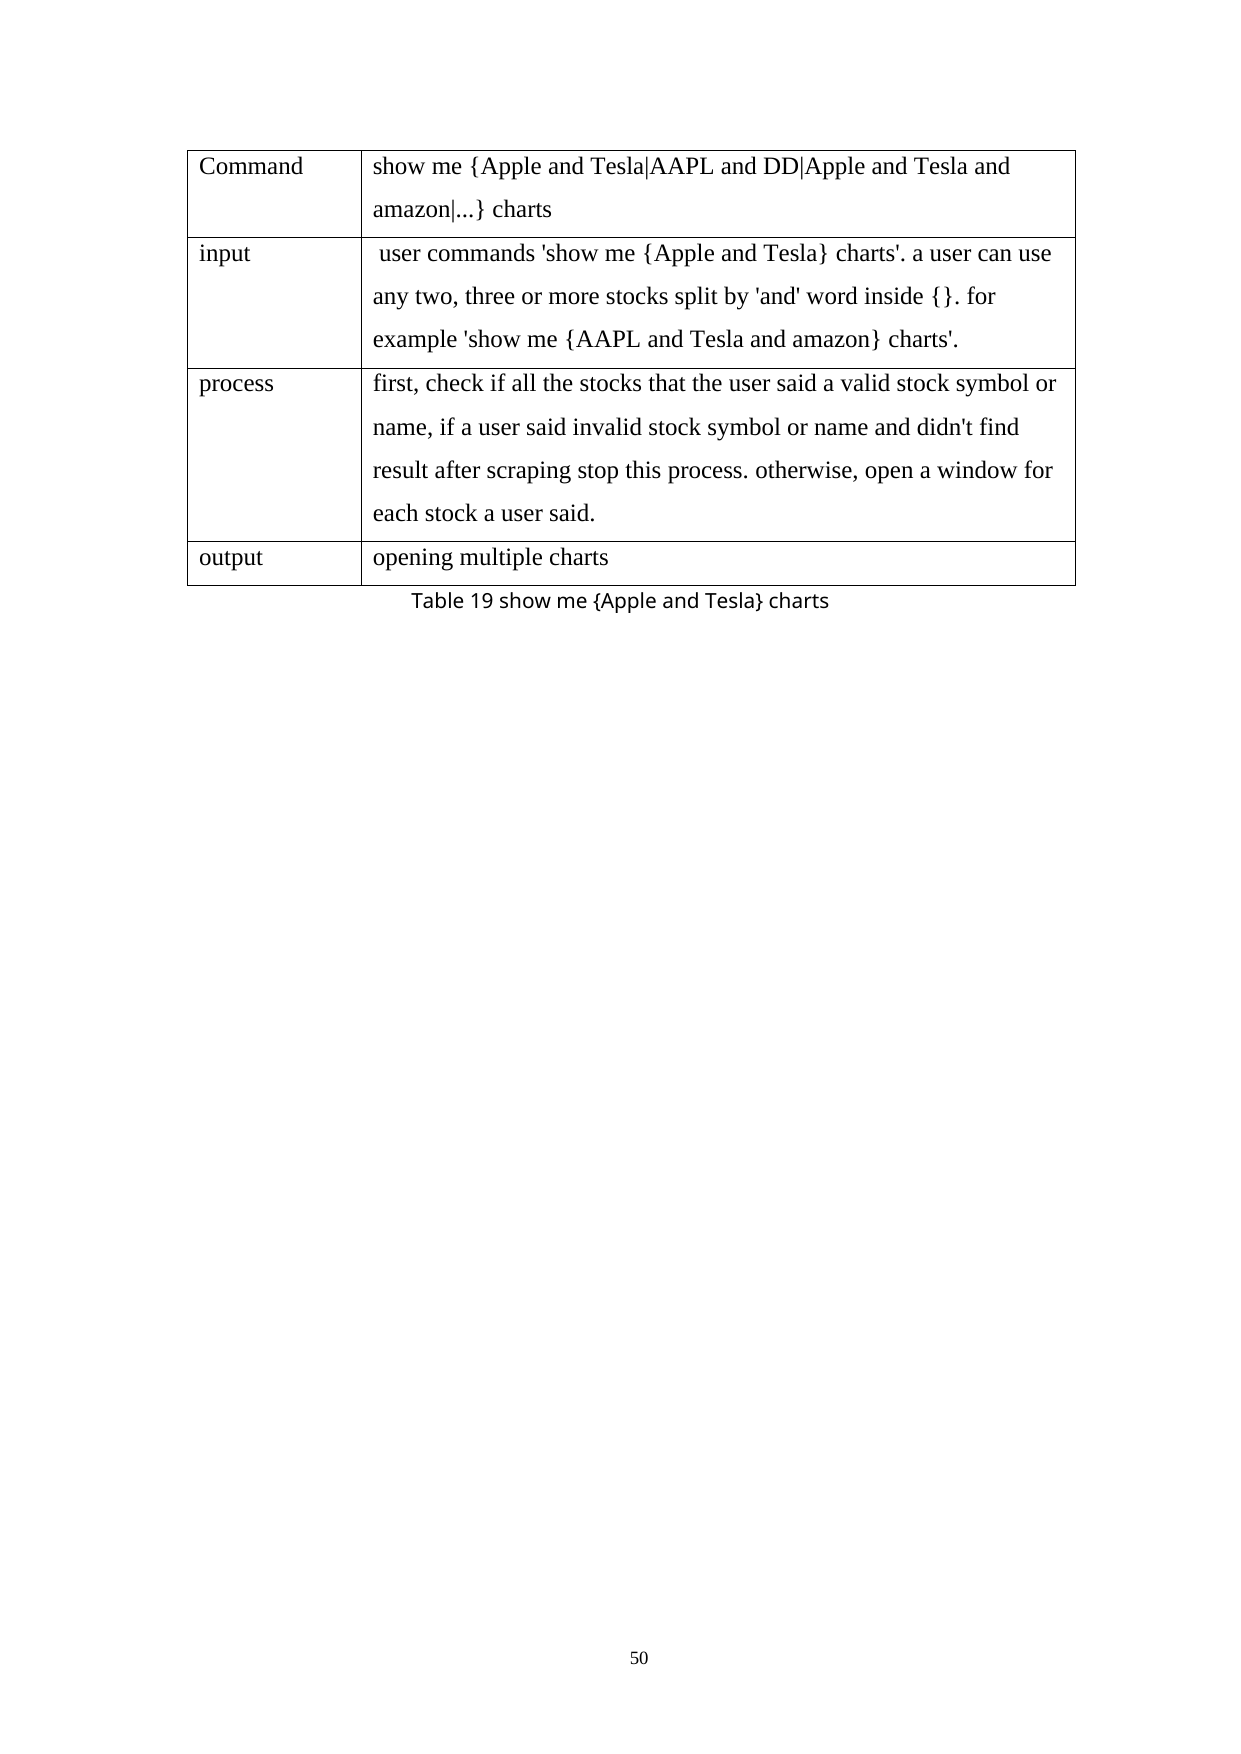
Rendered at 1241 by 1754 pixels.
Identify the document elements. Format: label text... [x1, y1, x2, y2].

text Table 19 show me {Apple and Tesla} charts [187, 586, 1053, 614]
table_cell output [188, 542, 361, 585]
table_cell opening multiple charts [362, 542, 1075, 585]
table_cell user commands 'show me {Apple and Tesla} charts'. a user can use any two, three or more stocks split by 'and' word inside {}. for example 'show me {AAPL and Tesla and amazon} charts'. [362, 238, 1075, 367]
table_cell input [188, 238, 361, 367]
table_header Command [188, 151, 361, 237]
table_cell process [188, 369, 361, 541]
table_cell first, check if all the stocks that the user said a valid stock symbol or name, if a user said invalid stock symbol or name and didn't find result after scraping stop this process. otherwise, open a window for each stock a user said. [362, 369, 1075, 541]
table_header show me {Apple and Tesla|AAPL and DD|Apple and Tesla and amazon|...} charts [362, 151, 1075, 237]
